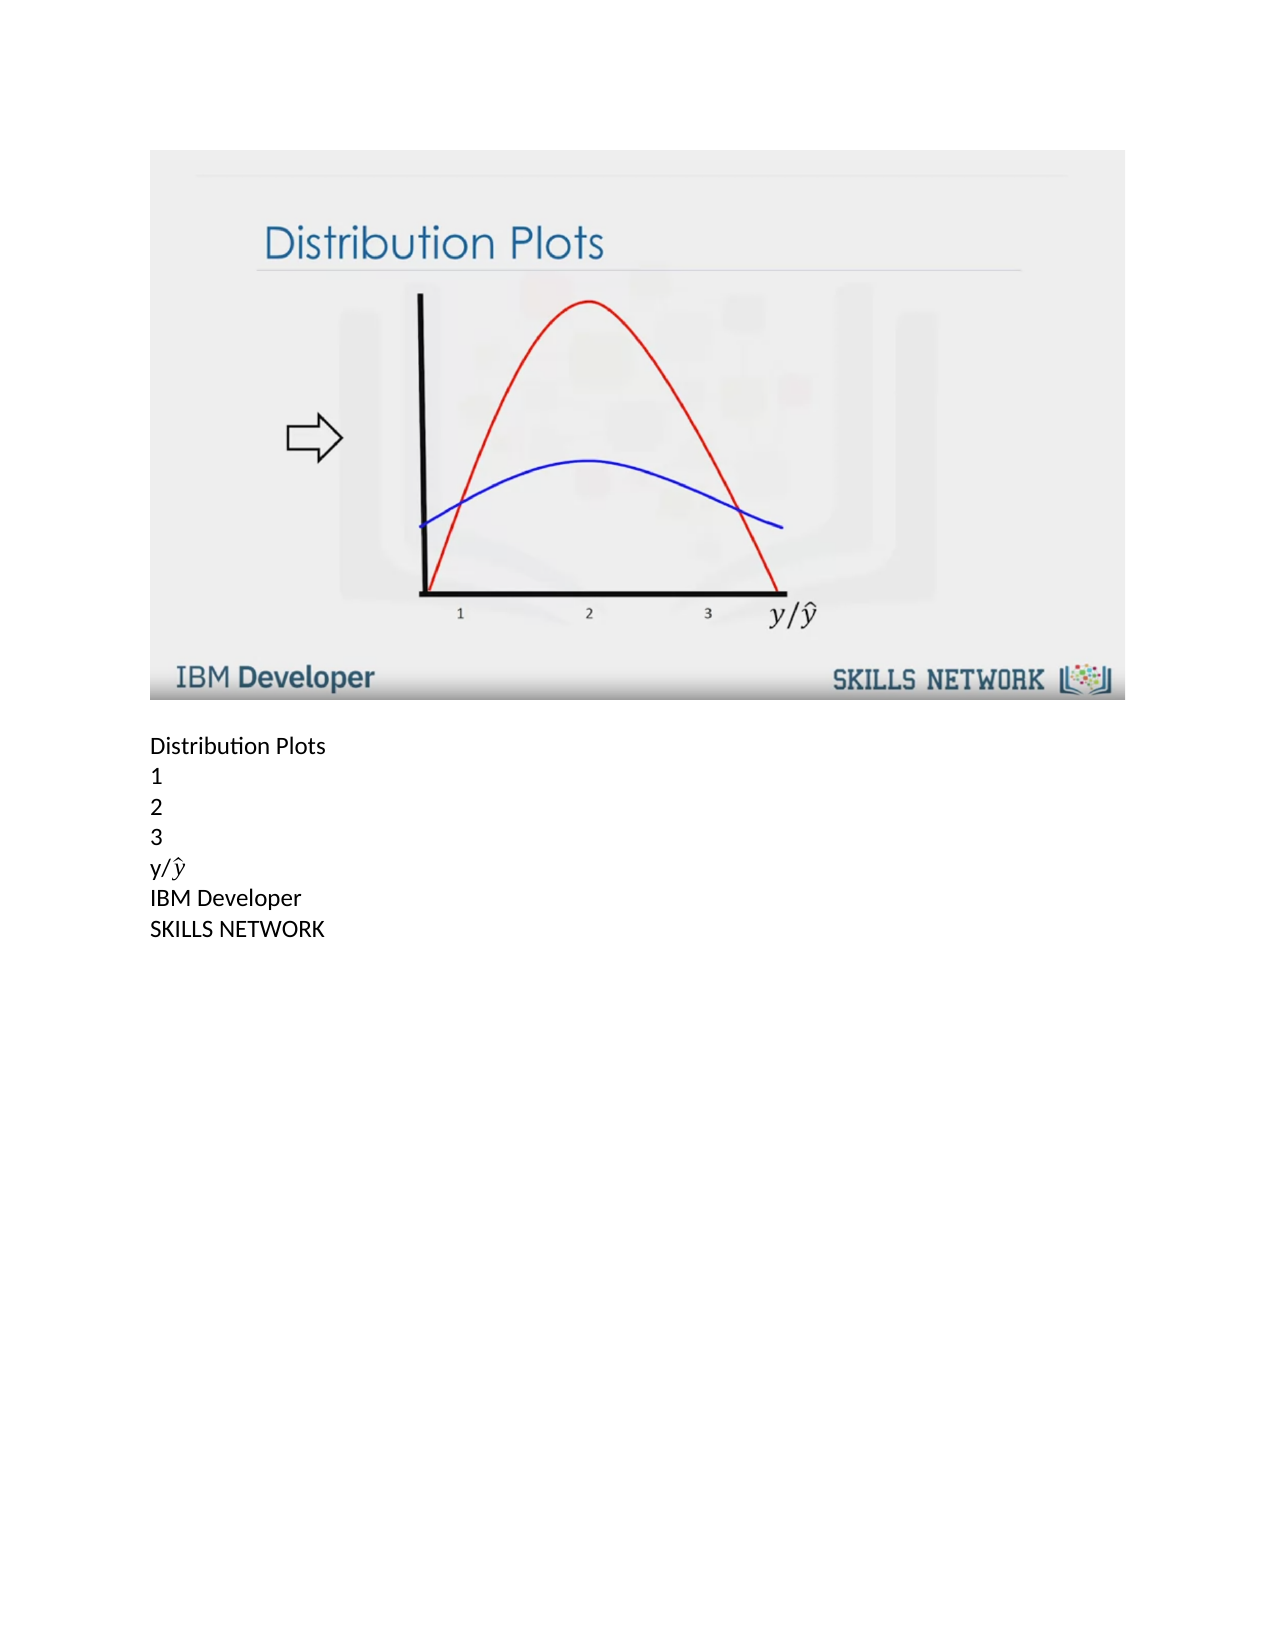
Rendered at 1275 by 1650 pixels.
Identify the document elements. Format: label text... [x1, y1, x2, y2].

text 2 [150, 791, 1125, 821]
picture [150, 150, 1125, 700]
text SKILLS NETWORK [150, 913, 1125, 943]
text IBM Developer [150, 882, 1125, 913]
text Distribution Plots [150, 730, 1125, 760]
text 1 [150, 760, 1125, 791]
text 3 [150, 821, 1125, 852]
text y/ [150, 852, 1125, 882]
